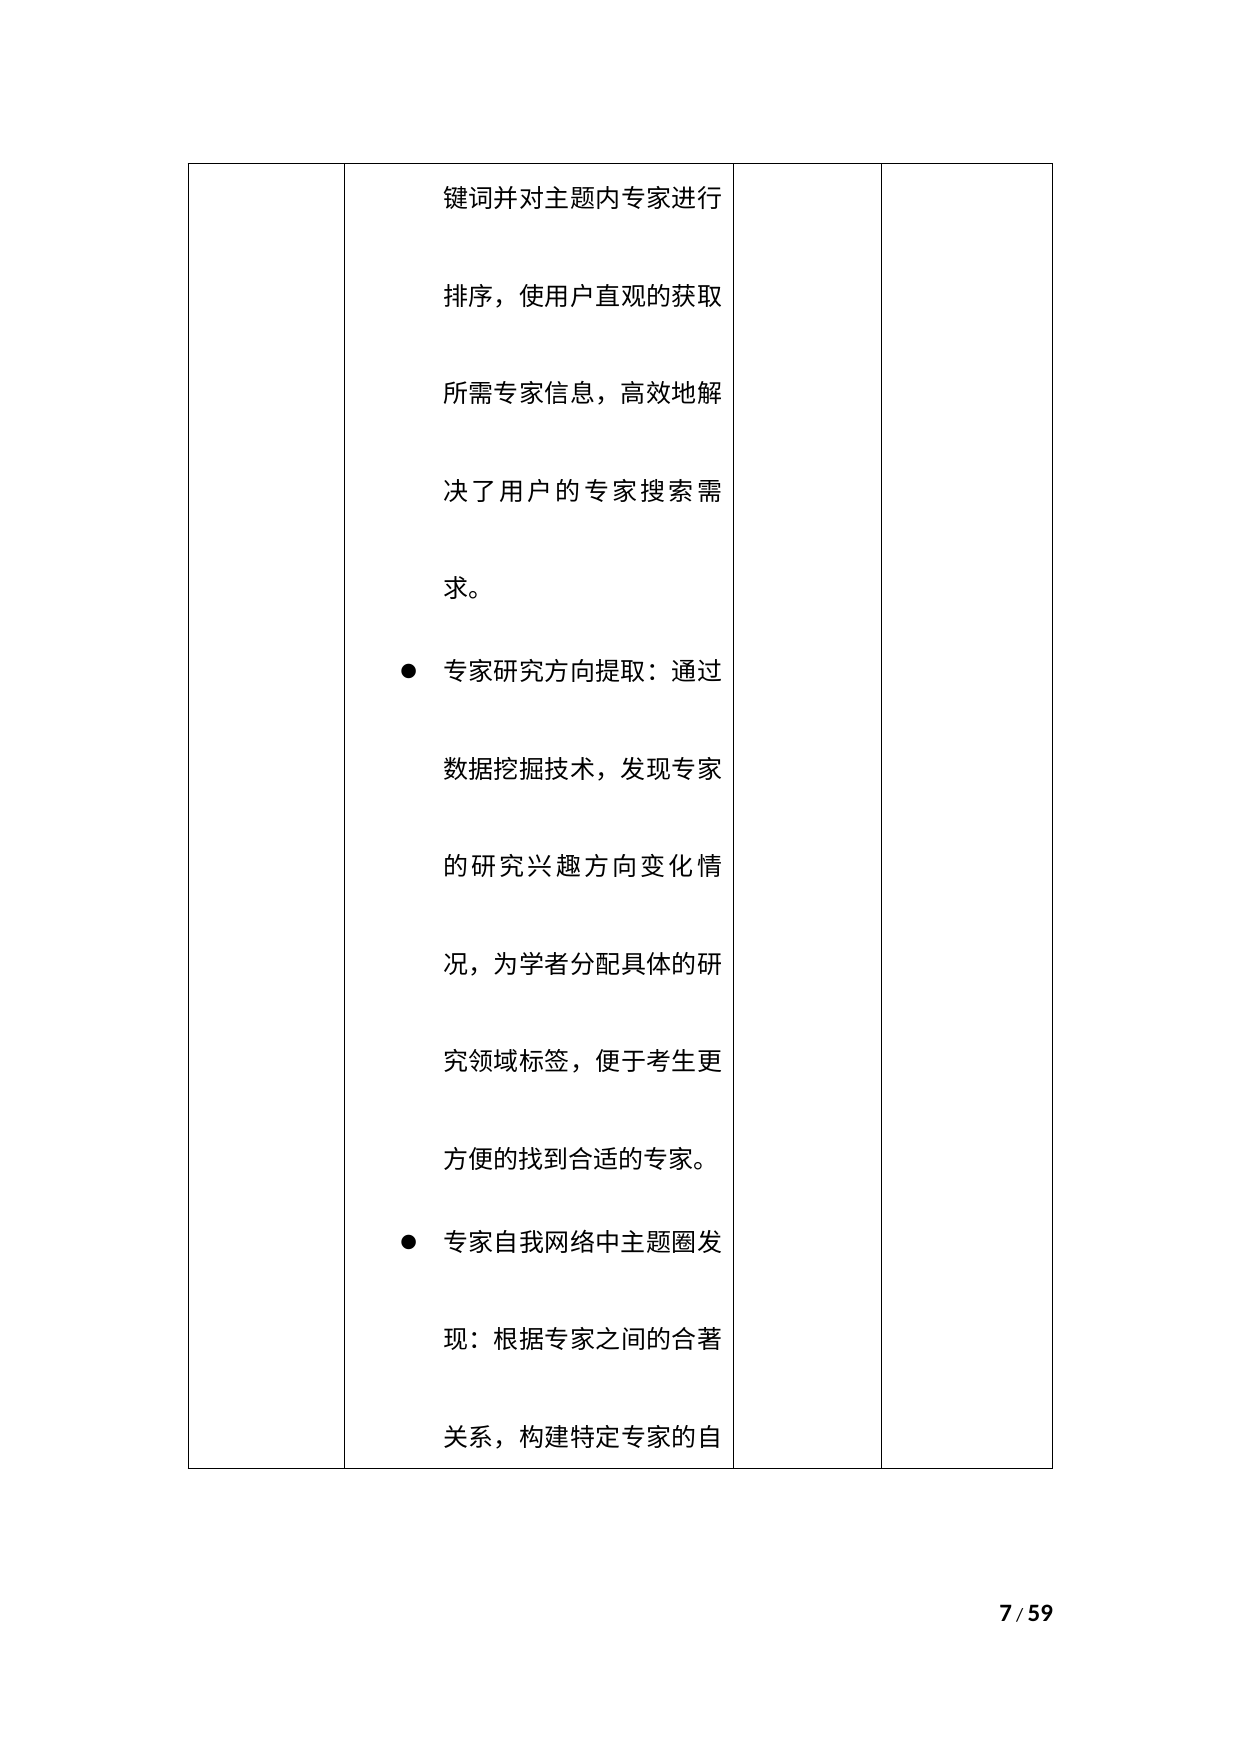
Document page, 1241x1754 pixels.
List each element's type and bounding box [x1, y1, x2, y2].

table_cell [734, 164, 881, 1468]
table_cell [189, 164, 344, 1468]
table_cell [882, 164, 1052, 1468]
table_cell [345, 164, 733, 1468]
